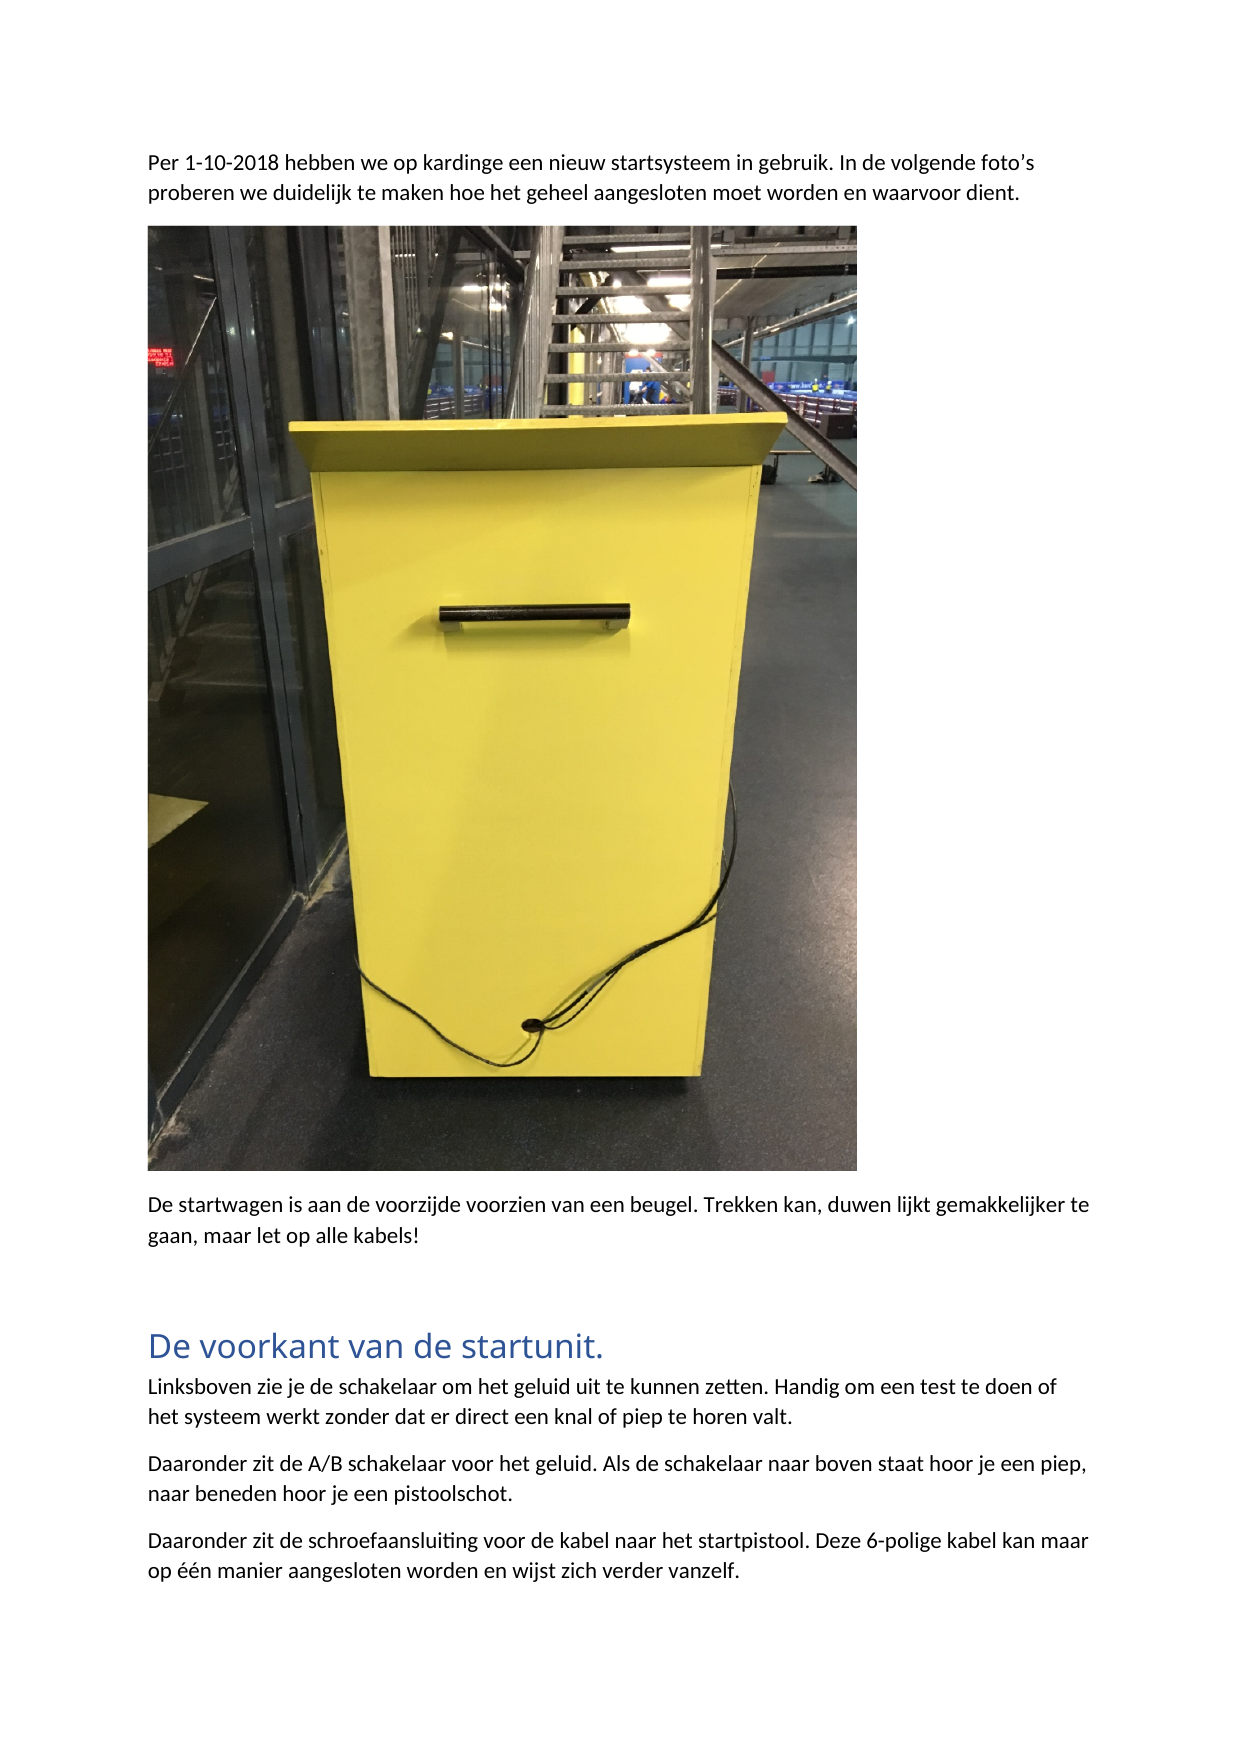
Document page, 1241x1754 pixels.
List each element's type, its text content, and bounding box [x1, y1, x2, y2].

text Per 1-10-2018 hebben we op kardinge een nieuw startsysteem in gebruik. In de volgende foto’s proberen we duidelijk te maken hoe het geheel aangesloten moet worden en waarvoor dient. [148, 148, 1093, 206]
picture [148, 227, 857, 1170]
text De startwagen is aan de voorzijde voorzien van een beugel. Trekken kan, duwen lijkt gemakkelijker te gaan, maar let op alle kabels! [148, 1191, 1093, 1249]
text Daaronder zit de A/B schakelaar voor het geluid. Als de schakelaar naar boven staat hoor je een piep, naar beneden hoor je een pistoolschot. [148, 1449, 1093, 1507]
text Daaronder zit de schroefaansluiting voor de kabel naar het startpistool. Deze 6-polige kabel kan maar op één manier aangesloten worden en wijst zich verder vanzelf. [148, 1526, 1093, 1584]
text Linksboven zie je de schakelaar om het geluid uit te kunnen zetten. Handig om een test te doen of het systeem werkt zonder dat er direct een knal of piep te horen valt. [148, 1372, 1093, 1430]
subtitle De voorkant van de startunit. [148, 1323, 1093, 1368]
